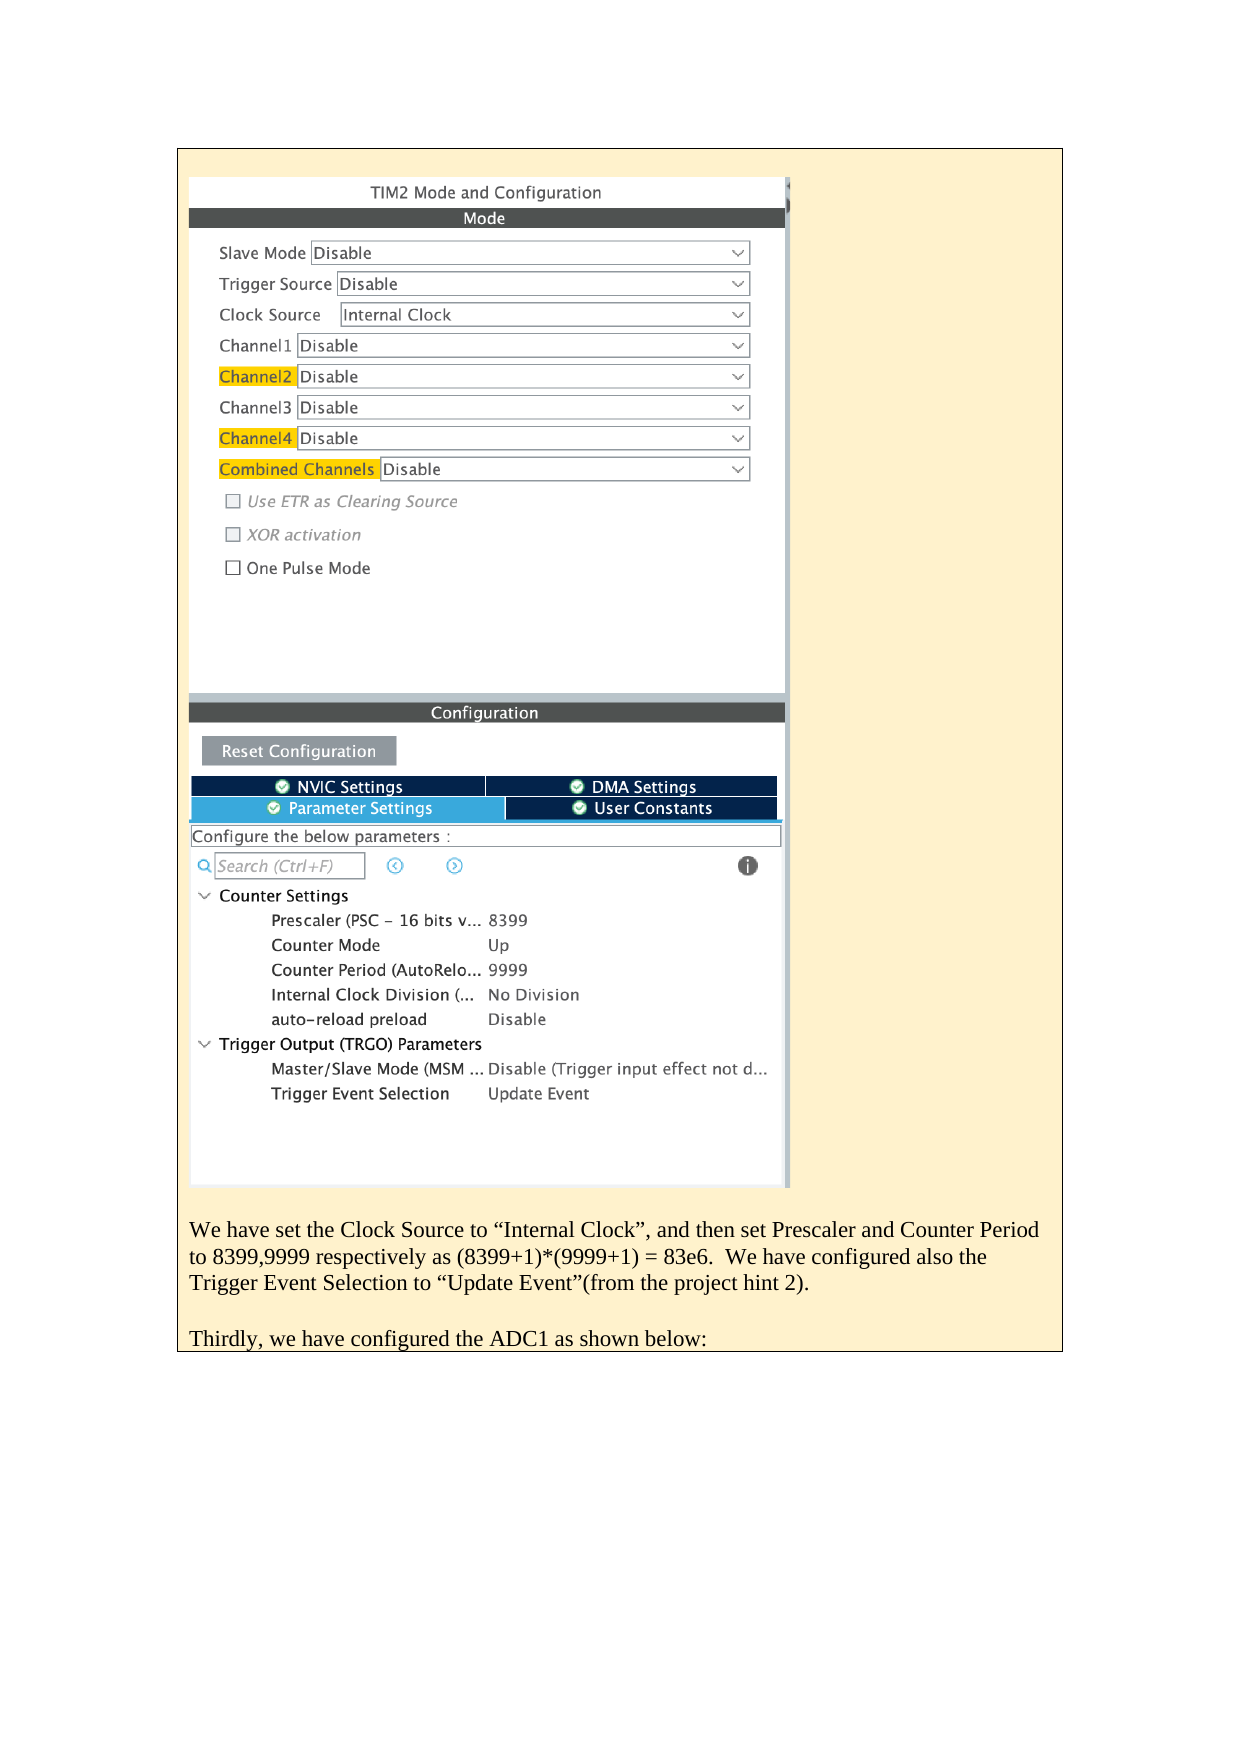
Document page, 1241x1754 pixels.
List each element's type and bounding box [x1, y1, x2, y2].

table_header [178, 149, 1062, 1351]
picture [188, 177, 790, 1188]
